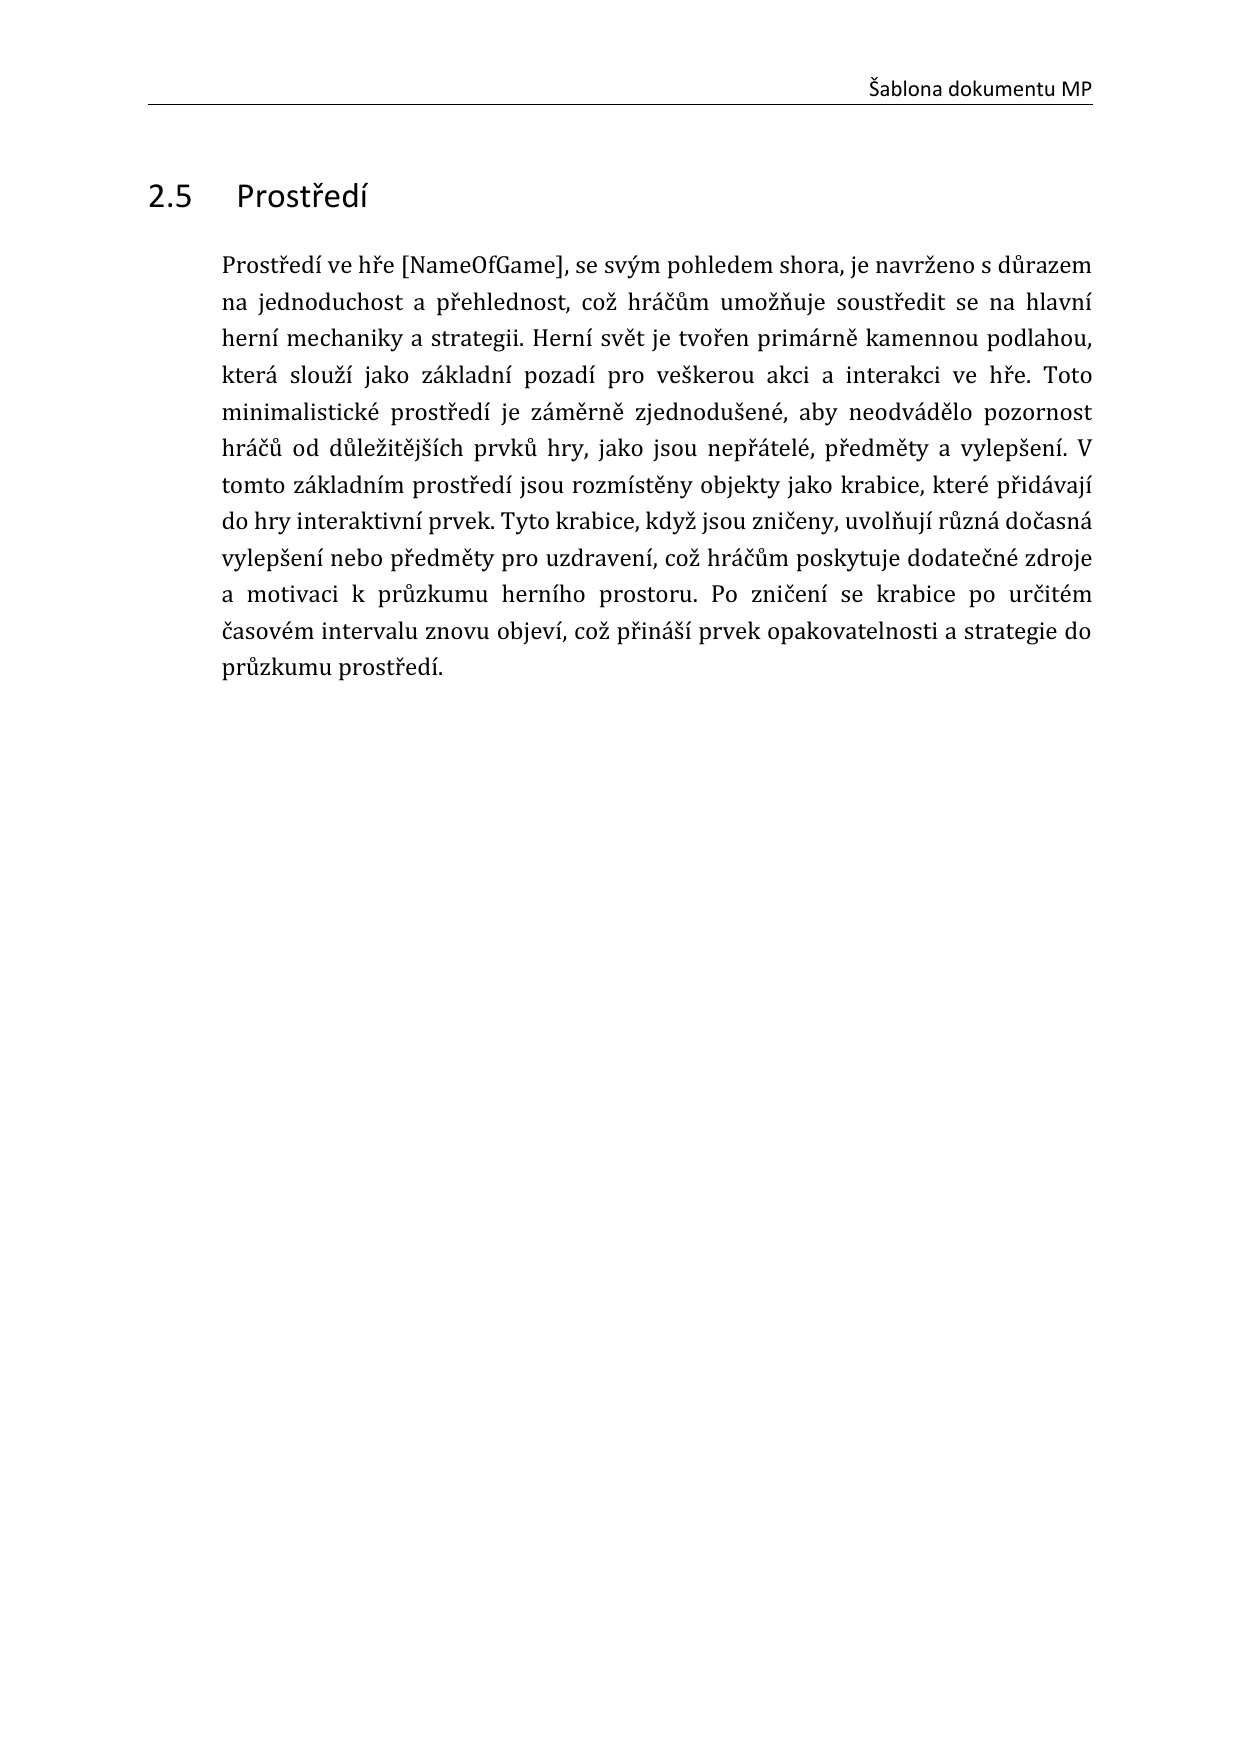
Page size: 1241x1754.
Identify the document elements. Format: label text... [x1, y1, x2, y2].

text Prostředí ve hře [NameOfGame], se svým pohledem shora, je navrženo s důrazem na jednoduchost a přehlednost, což hráčům umožňuje soustředit se na hlavní herní mechaniky a strategii. Herní svět je tvořen primárně kamennou podlahou, která slouží jako základní pozadí pro veškerou akci a interakci ve hře. Toto minimalistické prostředí je záměrně zjednodušené, aby neodvádělo pozornost hráčů od důležitějších prvků hry, jako jsou nepřátelé, předměty a vylepšení. V tomto základním prostředí jsou rozmístěny objekty jako krabice, které přidávají do hry interaktivní prvek. Tyto krabice, když jsou zničeny, uvolňují různá dočasná vylepšení nebo předměty pro uzdravení, což hráčům poskytuje dodatečné zdroje a motivaci k průzkumu herního prostoru. Po zničení se krabice po určitém časovém intervalu znovu objeví, což přináší prvek opakovatelnosti a strategie do průzkumu prostředí. [221, 250, 1093, 681]
subtitle Prostředí [148, 173, 1093, 216]
